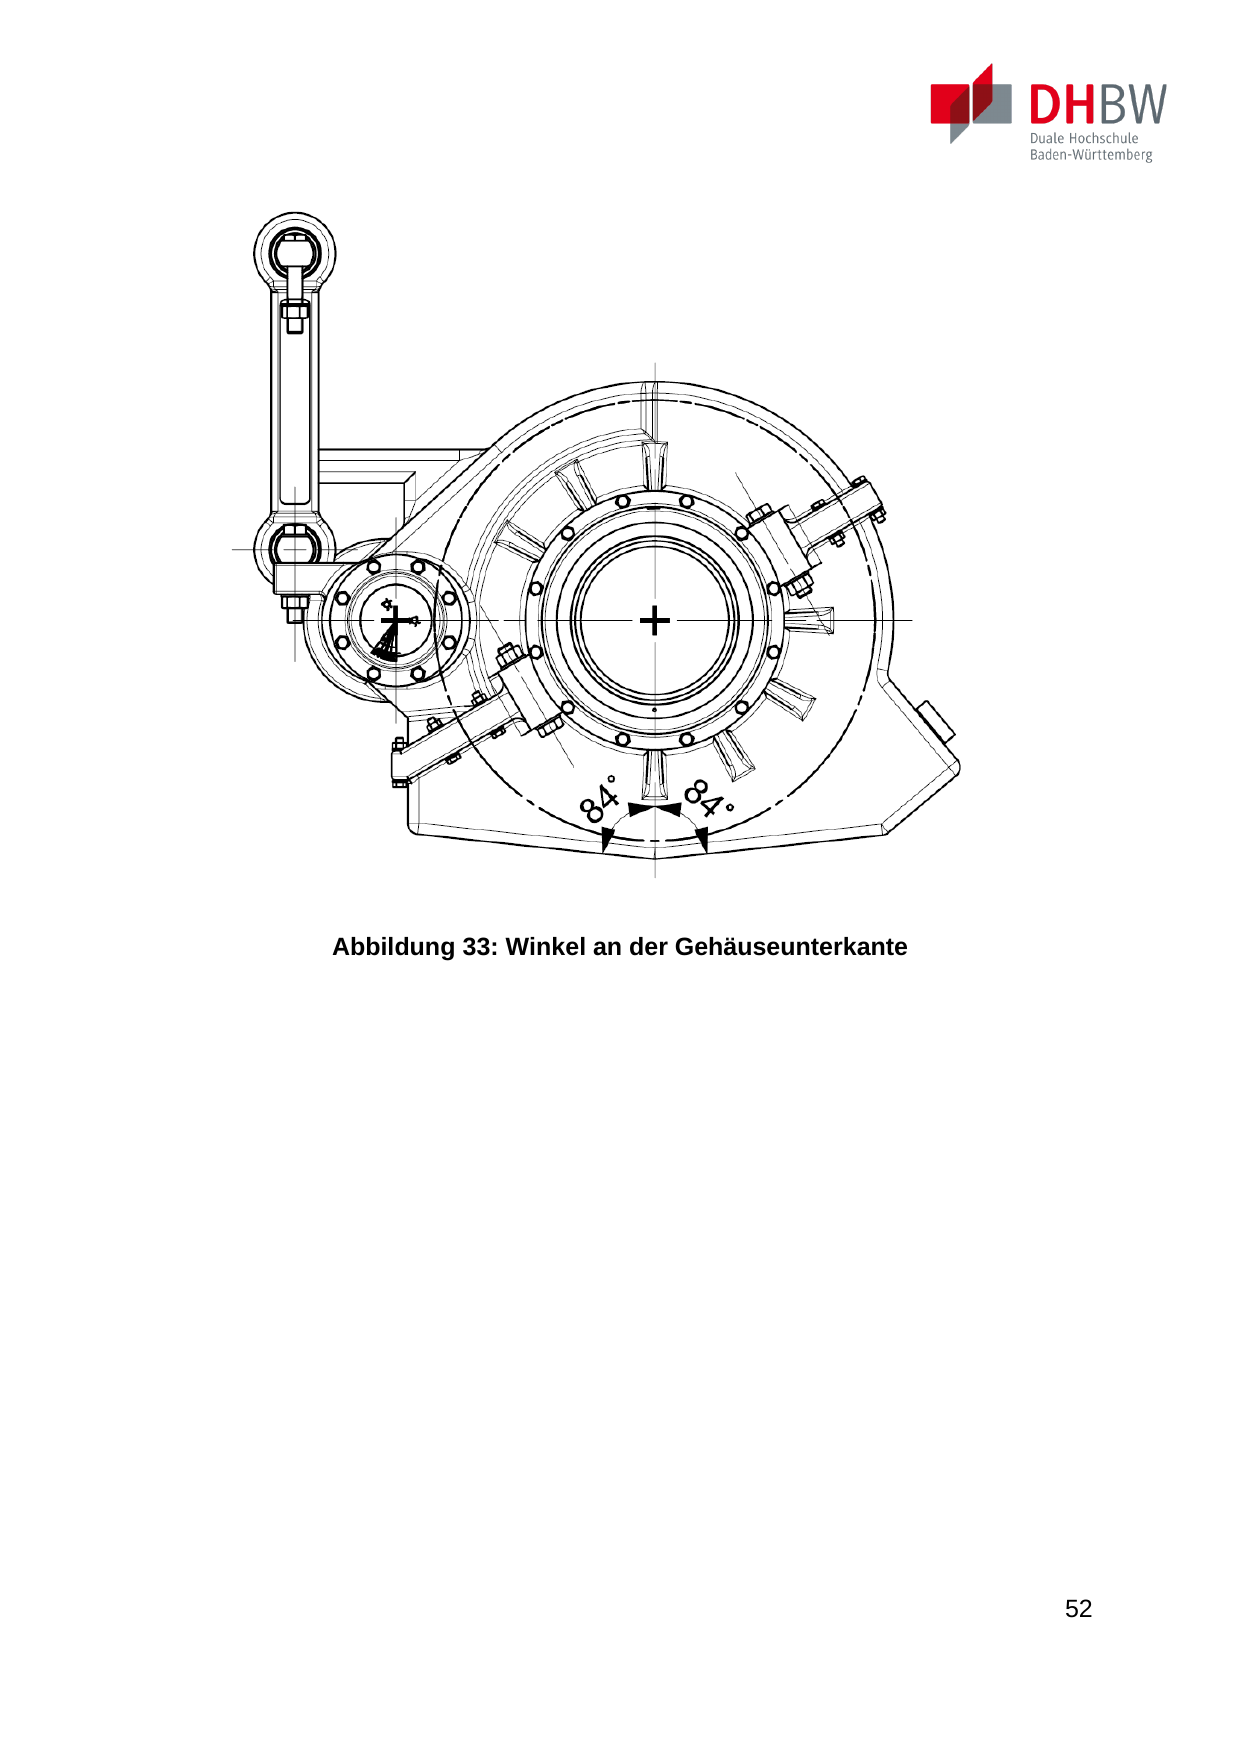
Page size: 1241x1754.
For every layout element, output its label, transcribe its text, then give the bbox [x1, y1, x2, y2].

picture [930, 63, 1167, 163]
picture [205, 206, 1035, 906]
text Abbildung 33: Winkel an der Gehäuseunterkante [148, 932, 1092, 961]
